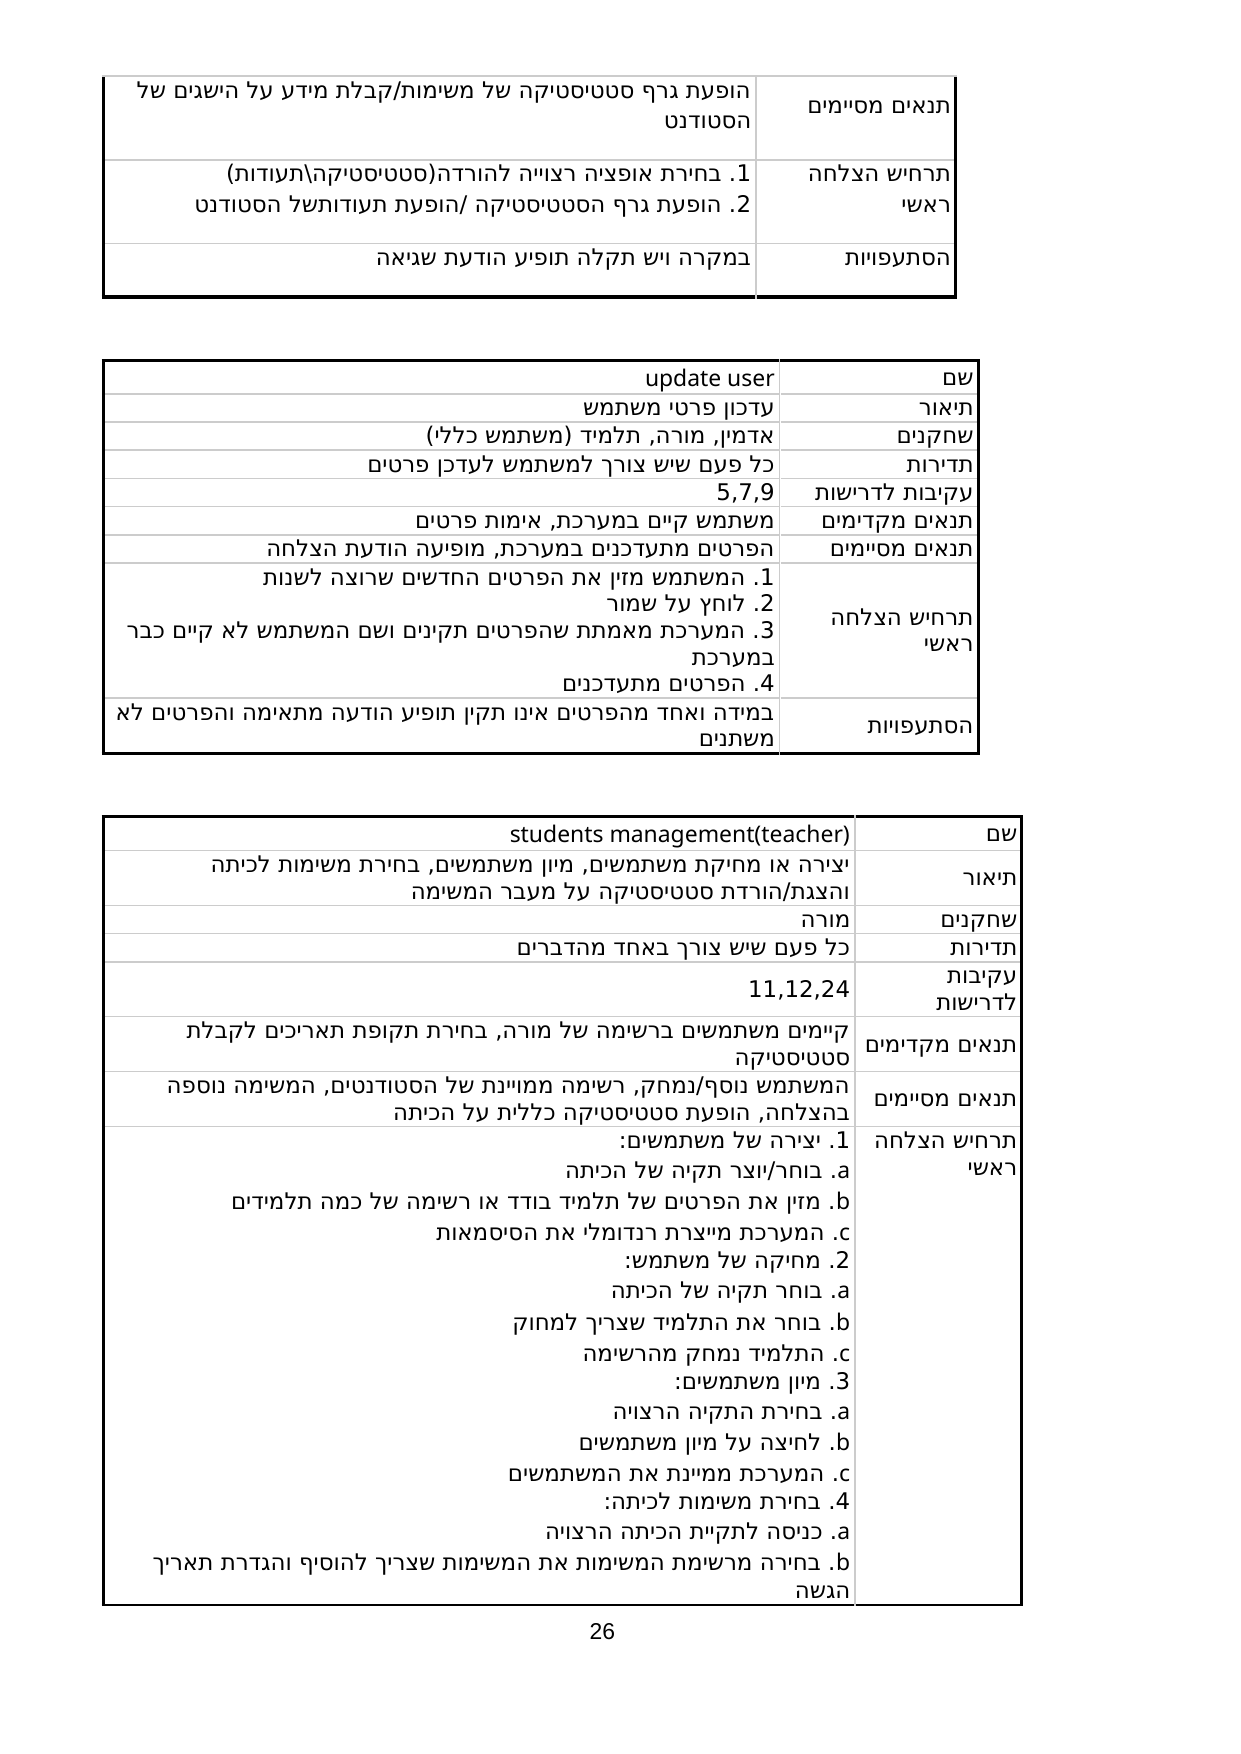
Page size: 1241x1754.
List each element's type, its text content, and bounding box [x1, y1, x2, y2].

table_cell קיימים משתמשים ברשימה של מורה, בחירת תקופת תאריכים לקבלת סטטיסטיקה [105, 1017, 854, 1071]
table_cell הפרטים מתעדכנים במערכת, מופיעה הודעת הצלחה [105, 536, 779, 562]
table_cell 1. המשתמש מזין את הפרטים החדשים שרוצה לשנות 2. לוחץ על שמור 3. המערכת מאמתת שהפרטים תקינים ושם המשתמש לא קיים כבר במערכת 4. הפרטים מתעדכנים [105, 564, 779, 697]
table_cell תרחיש הצלחה ראשי [757, 161, 954, 242]
table_cell תנאים מסיימים [757, 77, 954, 159]
table_cell תנאים מסיימים [780, 535, 977, 562]
table_cell תדירות [856, 934, 1020, 961]
table_cell עדכון פרטי משתמש [105, 395, 779, 421]
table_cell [105, 1127, 854, 1604]
table_cell במידה ואחד מהפרטים אינו תקין תופיע הודעה מתאימה והפרטים לא משתנים [105, 699, 779, 752]
table_cell 11,12,24 [105, 963, 854, 1016]
table_cell הסתעפויות [757, 244, 954, 295]
table_cell עקיבות לדרישות [780, 479, 977, 506]
table_header שם [780, 362, 977, 393]
table_header update user [105, 362, 779, 393]
table_cell כל פעם שיש צורך באחד מהדברים [105, 934, 854, 961]
table_cell שחקנים [856, 906, 1020, 933]
table_cell יצירה או מחיקת משתמשים, מיון משתמשים, בחירת משימות לכיתה והצגת/הורדת סטטיסטיקה על מעבר המשימה [105, 851, 854, 904]
table_cell המשתמש נוסף/נמחק, רשימה ממויינת של הסטודנטים, המשימה נוספה בהצלחה, הופעת סטטיסטיקה כללית על הכיתה [105, 1072, 854, 1126]
table_header students management(teacher) [105, 818, 854, 849]
table_cell עקיבות לדרישות [856, 963, 1020, 1016]
table_cell אדמין, מורה, תלמיד (משתמש כללי) [105, 423, 779, 449]
table_cell תנאים מסיימים [856, 1072, 1020, 1126]
table_cell תרחיש הצלחה ראשי [856, 1127, 1020, 1604]
table_cell תרחיש הצלחה ראשי [780, 563, 977, 697]
table_cell שחקנים [780, 422, 977, 449]
table_cell במקרה ויש תקלה תופיע הודעת שגיאה [105, 244, 755, 295]
table_cell 5,7,9 [105, 479, 779, 506]
table_cell תנאים מקדימים [856, 1017, 1020, 1071]
table_cell תנאים מקדימים [780, 507, 977, 534]
table_cell תדירות [780, 450, 977, 478]
table_cell 1. בחירת אופציה רצוייה להורדה(סטטיסטיקה\תעודות) 2. הופעת גרף הסטטיסטיקה /הופעת תעודותשל הסטודנט [105, 161, 755, 242]
table_header שם [856, 818, 1020, 849]
table_cell משתמש קיים במערכת, אימות פרטים [105, 507, 779, 534]
table_cell הופעת גרף סטטיסטיקה של משימות/קבלת מידע על הישגים של הסטודנט [105, 77, 755, 159]
table_cell מורה [105, 906, 854, 933]
table_cell כל פעם שיש צורך למשתמש לעדכן פרטים [105, 451, 779, 478]
table_cell הסתעפויות [780, 698, 977, 752]
table_cell תיאור [856, 851, 1020, 904]
table_cell תיאור [780, 394, 977, 421]
